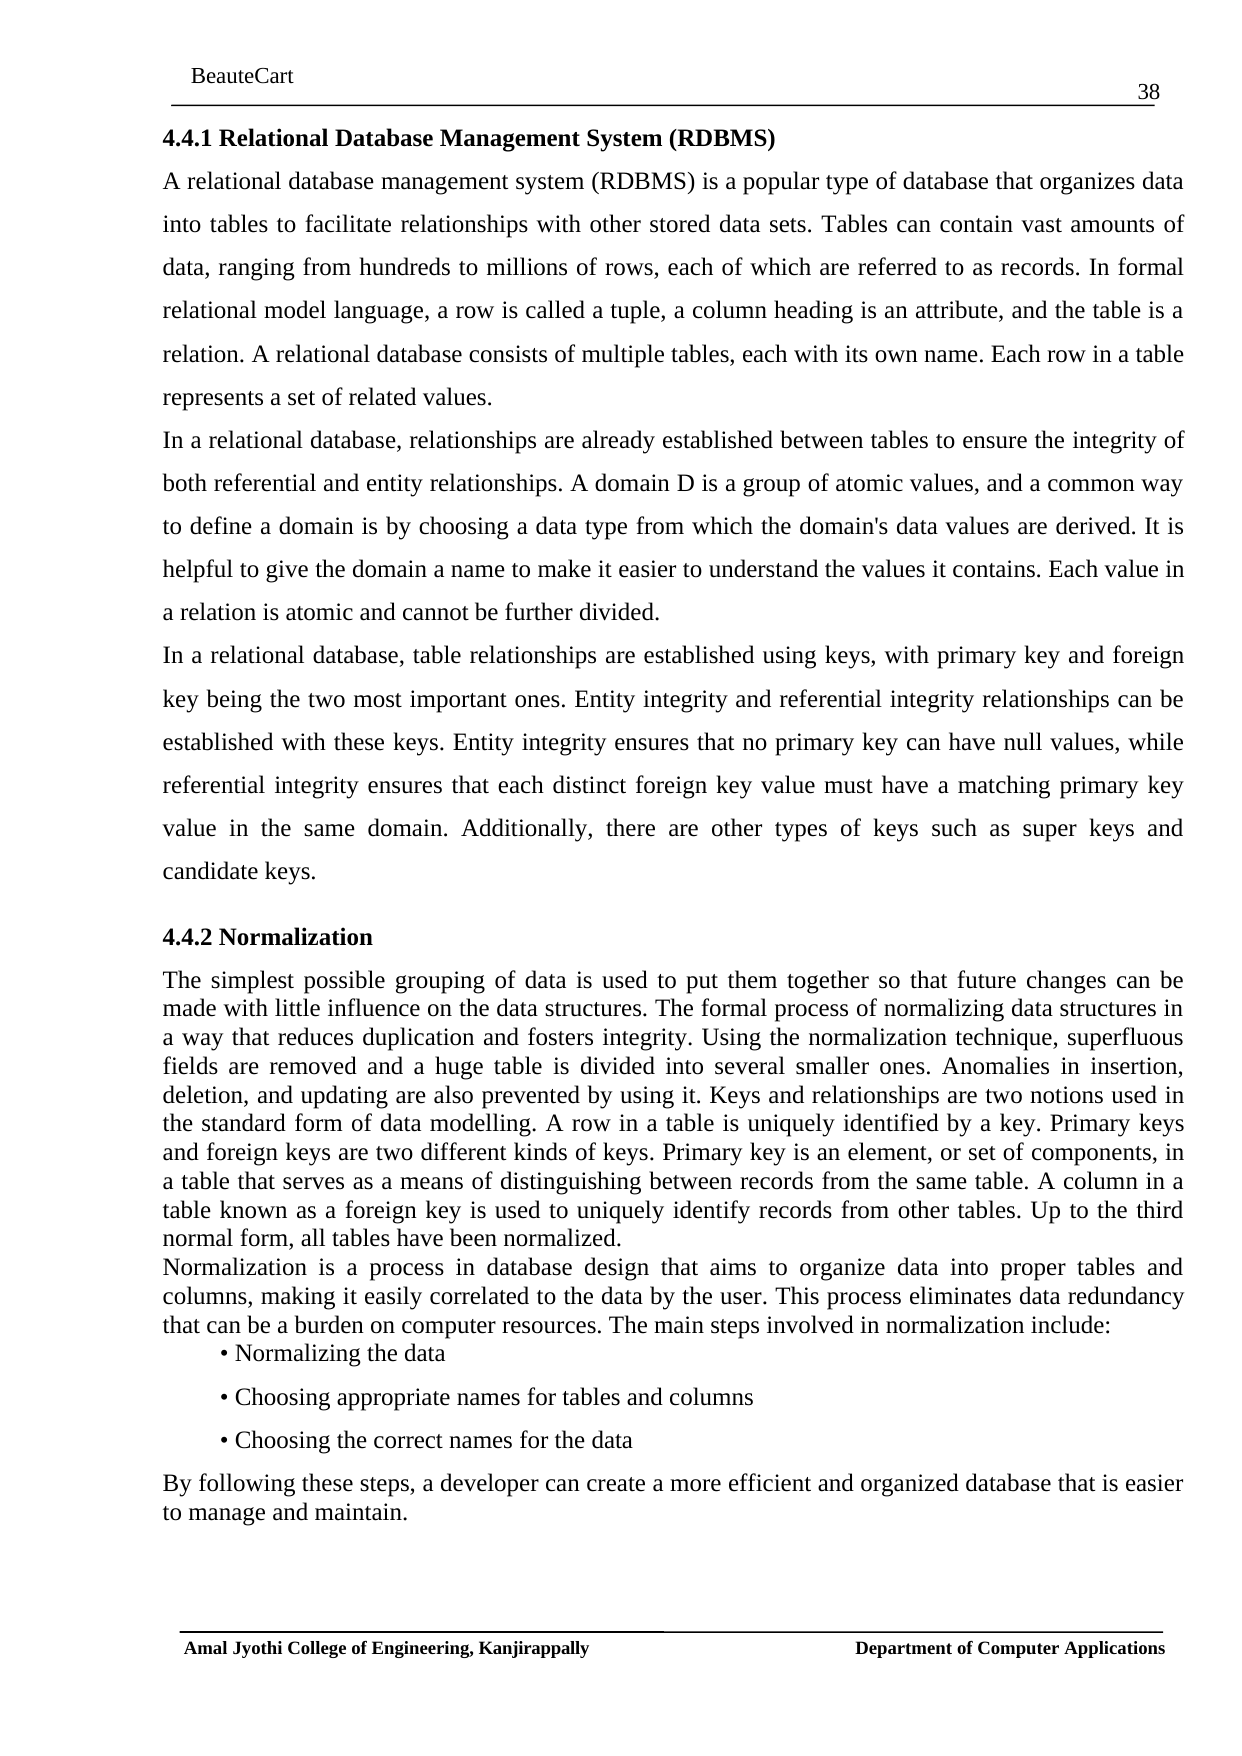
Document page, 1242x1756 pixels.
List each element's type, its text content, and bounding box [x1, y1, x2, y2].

list Choosing appropriate names for tables and columns [219, 1382, 1185, 1410]
text Normalization is a process in database design that aims to organize data into proper tables and columns, making it easily correlated to the data by the user. This process eliminates data redundancy that can be a burden on computer resources. The main steps involved in normalization include: [162, 1252, 1185, 1338]
subtitle 4.4.2 Normalization [162, 922, 1049, 950]
list Normalizing the data [219, 1338, 1185, 1367]
text By following these steps, a developer can create a more efficient and organized database that is easier to manage and maintain. [162, 1468, 1185, 1525]
text A relational database management system (RDBMS) is a popular type of database that organizes data into tables to facilitate relationships with other stored data sets. Tables can contain vast amounts of data, ranging from hundreds to millions of rows, each of which are referred to as records. In formal relational model language, a row is called a tuple, a column heading is an attribute, and the table is a relation. A relational database consists of multiple tables, each with its own name. Each row in a table represents a set of related values. [162, 166, 1185, 411]
list Choosing the correct names for the data [219, 1425, 1185, 1453]
subtitle 4.4.1 Relational Database Management System (RDBMS) [162, 123, 1049, 152]
text In a relational database, relationships are already established between tables to ensure the integrity of both referential and entity relationships. A domain D is a group of atomic values, and a common way to define a domain is by choosing a data type from which the domain's data values are derived. It is helpful to give the domain a name to make it easier to understand the values it contains. Each value in a relation is atomic and cannot be further divided. [162, 425, 1185, 626]
text The simplest possible grouping of data is used to put them together so that future changes can be made with little influence on the data structures. The formal process of normalizing data structures in a way that reduces duplication and fosters integrity. Using the normalization technique, superfluous fields are removed and a huge table is divided into several smaller ones. Anomalies in insertion, deletion, and updating are also prevented by using it. Keys and relationships are two notions used in the standard form of data modelling. A row in a table is uniquely identified by a key. Primary keys and foreign keys are two different kinds of keys. Primary key is an element, or set of components, in a table that serves as a means of distinguishing between records from the same table. A column in a table known as a foreign key is used to uniquely identify records from other tables. Up to the third normal form, all tables have been normalized. [162, 965, 1185, 1252]
text In a relational database, table relationships are established using keys, with primary key and foreign key being the two most important ones. Entity integrity and referential integrity relationships can be established with these keys. Entity integrity ensures that no primary key can have null values, while referential integrity ensures that each distinct foreign key value must have a matching primary key value in the same domain. Additionally, there are other types of keys such as super keys and candidate keys. [162, 641, 1185, 885]
